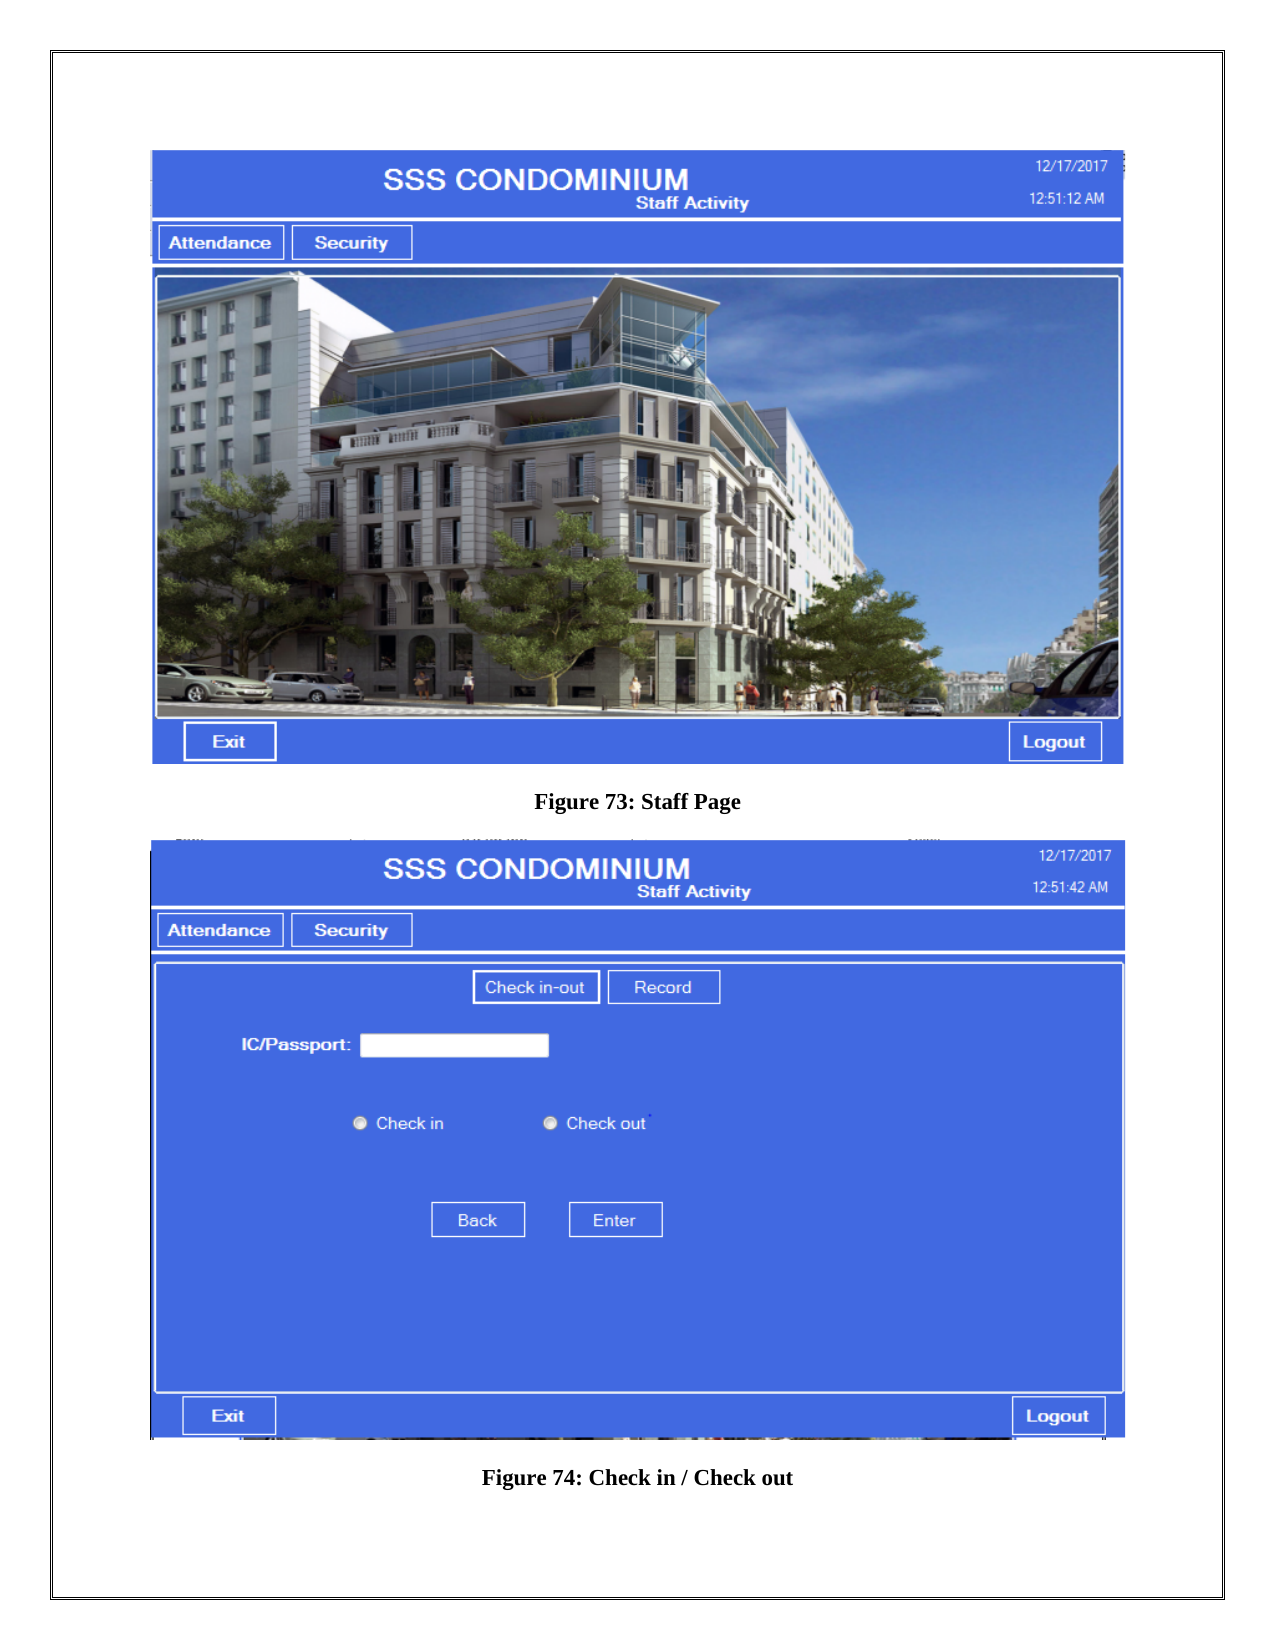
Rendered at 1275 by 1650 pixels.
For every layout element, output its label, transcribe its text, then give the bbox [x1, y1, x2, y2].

text Figure 73: Staff Page [150, 788, 1125, 814]
picture [150, 839, 1125, 1440]
text Figure 74: Check in / Check out [150, 1464, 1125, 1491]
picture [150, 150, 1125, 764]
